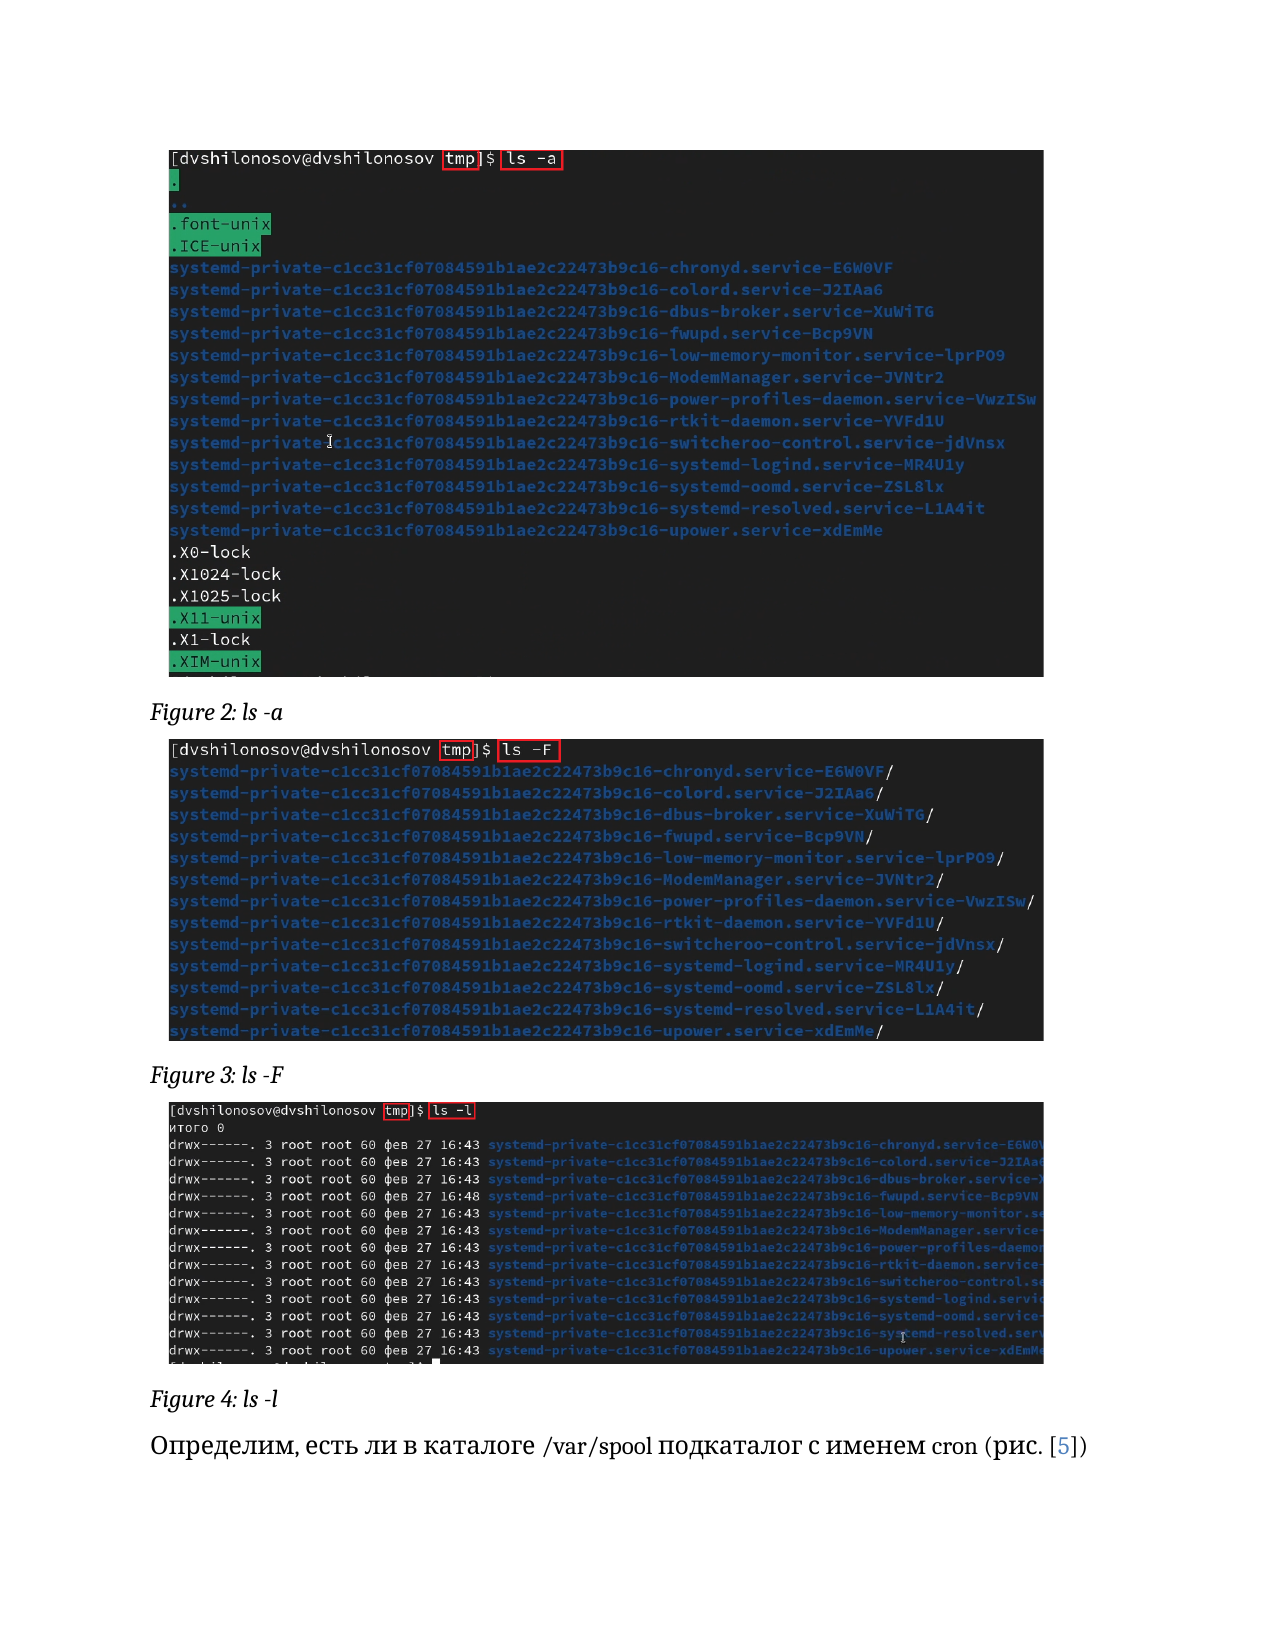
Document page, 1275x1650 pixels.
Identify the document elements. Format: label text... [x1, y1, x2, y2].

text Figure 3: ls -F [150, 1061, 1125, 1090]
text Определим, есть ли в каталоге /var/spool подкаталог с именем cron (рис. [5]) [150, 1432, 1125, 1461]
text Figure 4: ls -l [150, 1385, 1125, 1413]
picture [168, 1102, 1044, 1364]
text Figure 2: ls -a [150, 698, 1125, 727]
picture [168, 739, 1044, 1041]
picture [168, 150, 1044, 677]
